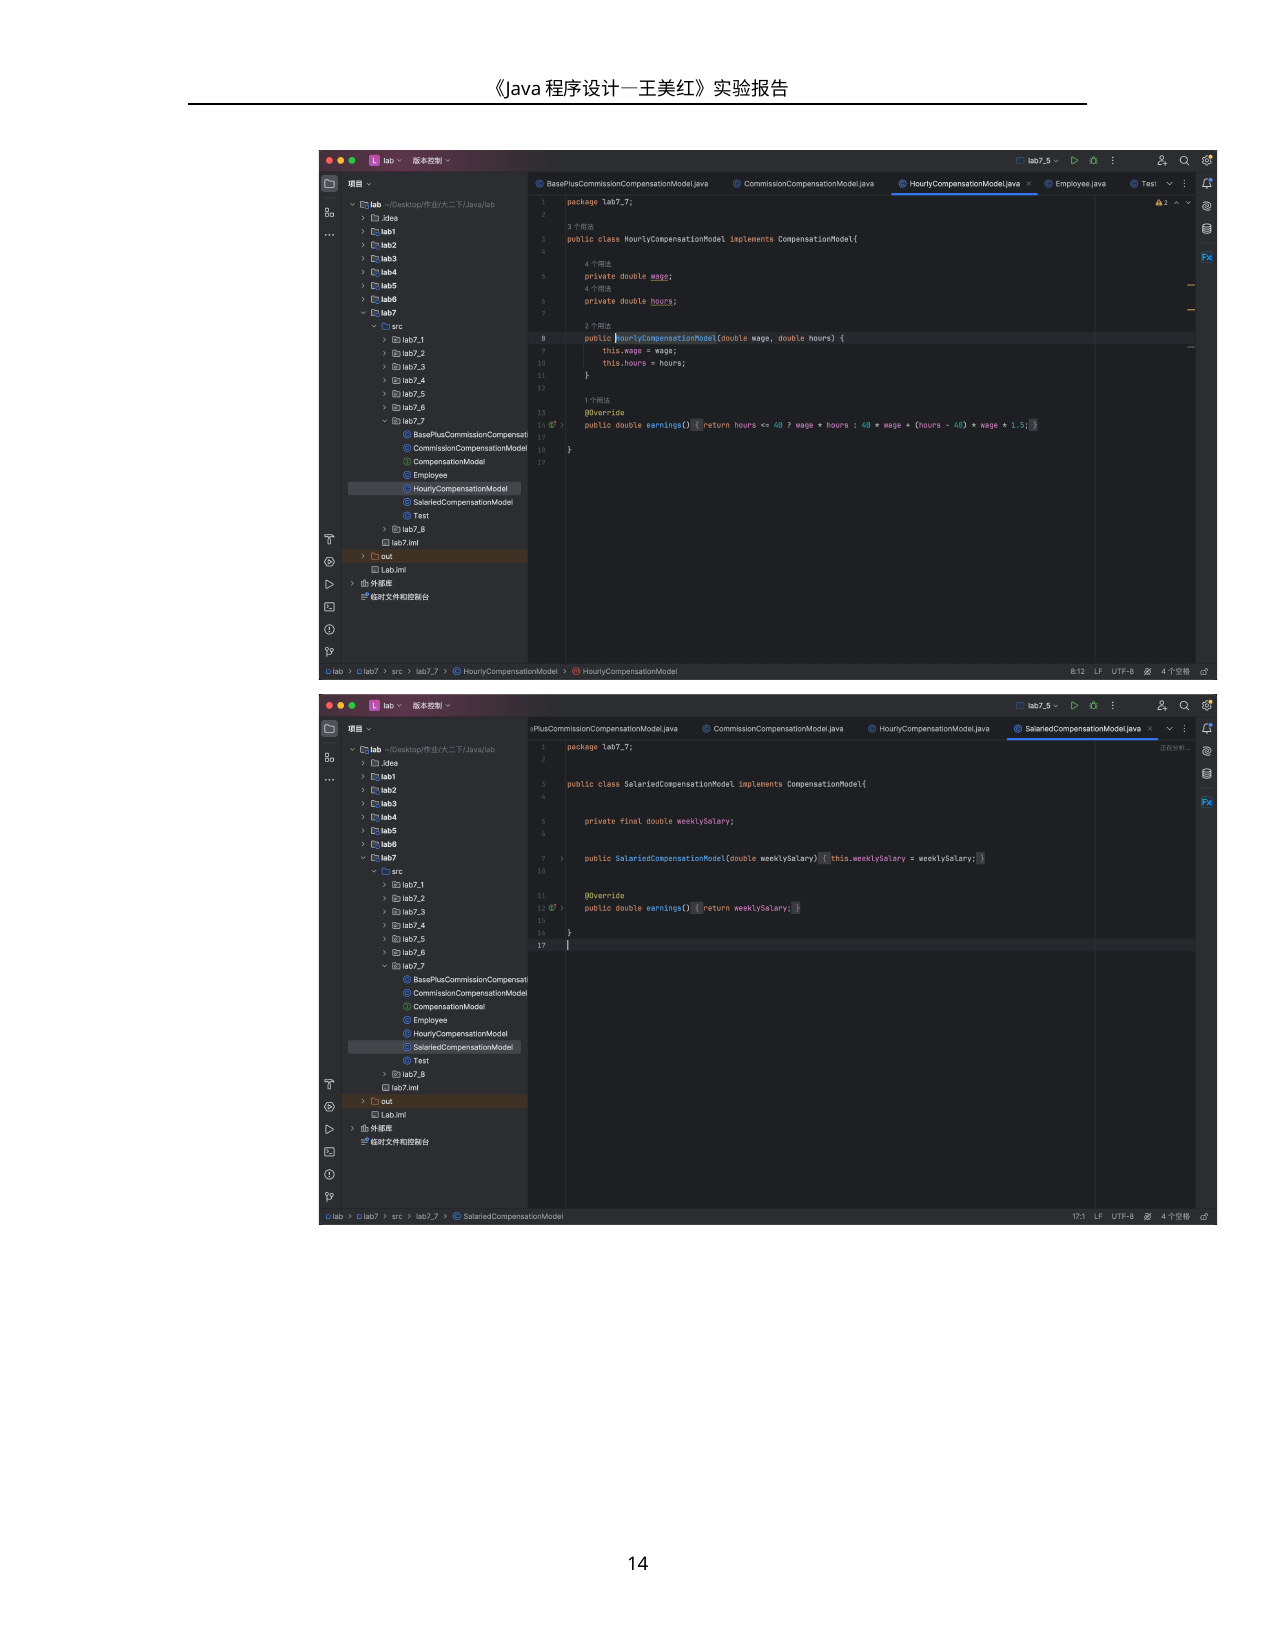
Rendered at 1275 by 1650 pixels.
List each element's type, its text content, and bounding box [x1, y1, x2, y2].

picture [318, 694, 1218, 1225]
picture [318, 150, 1218, 680]
